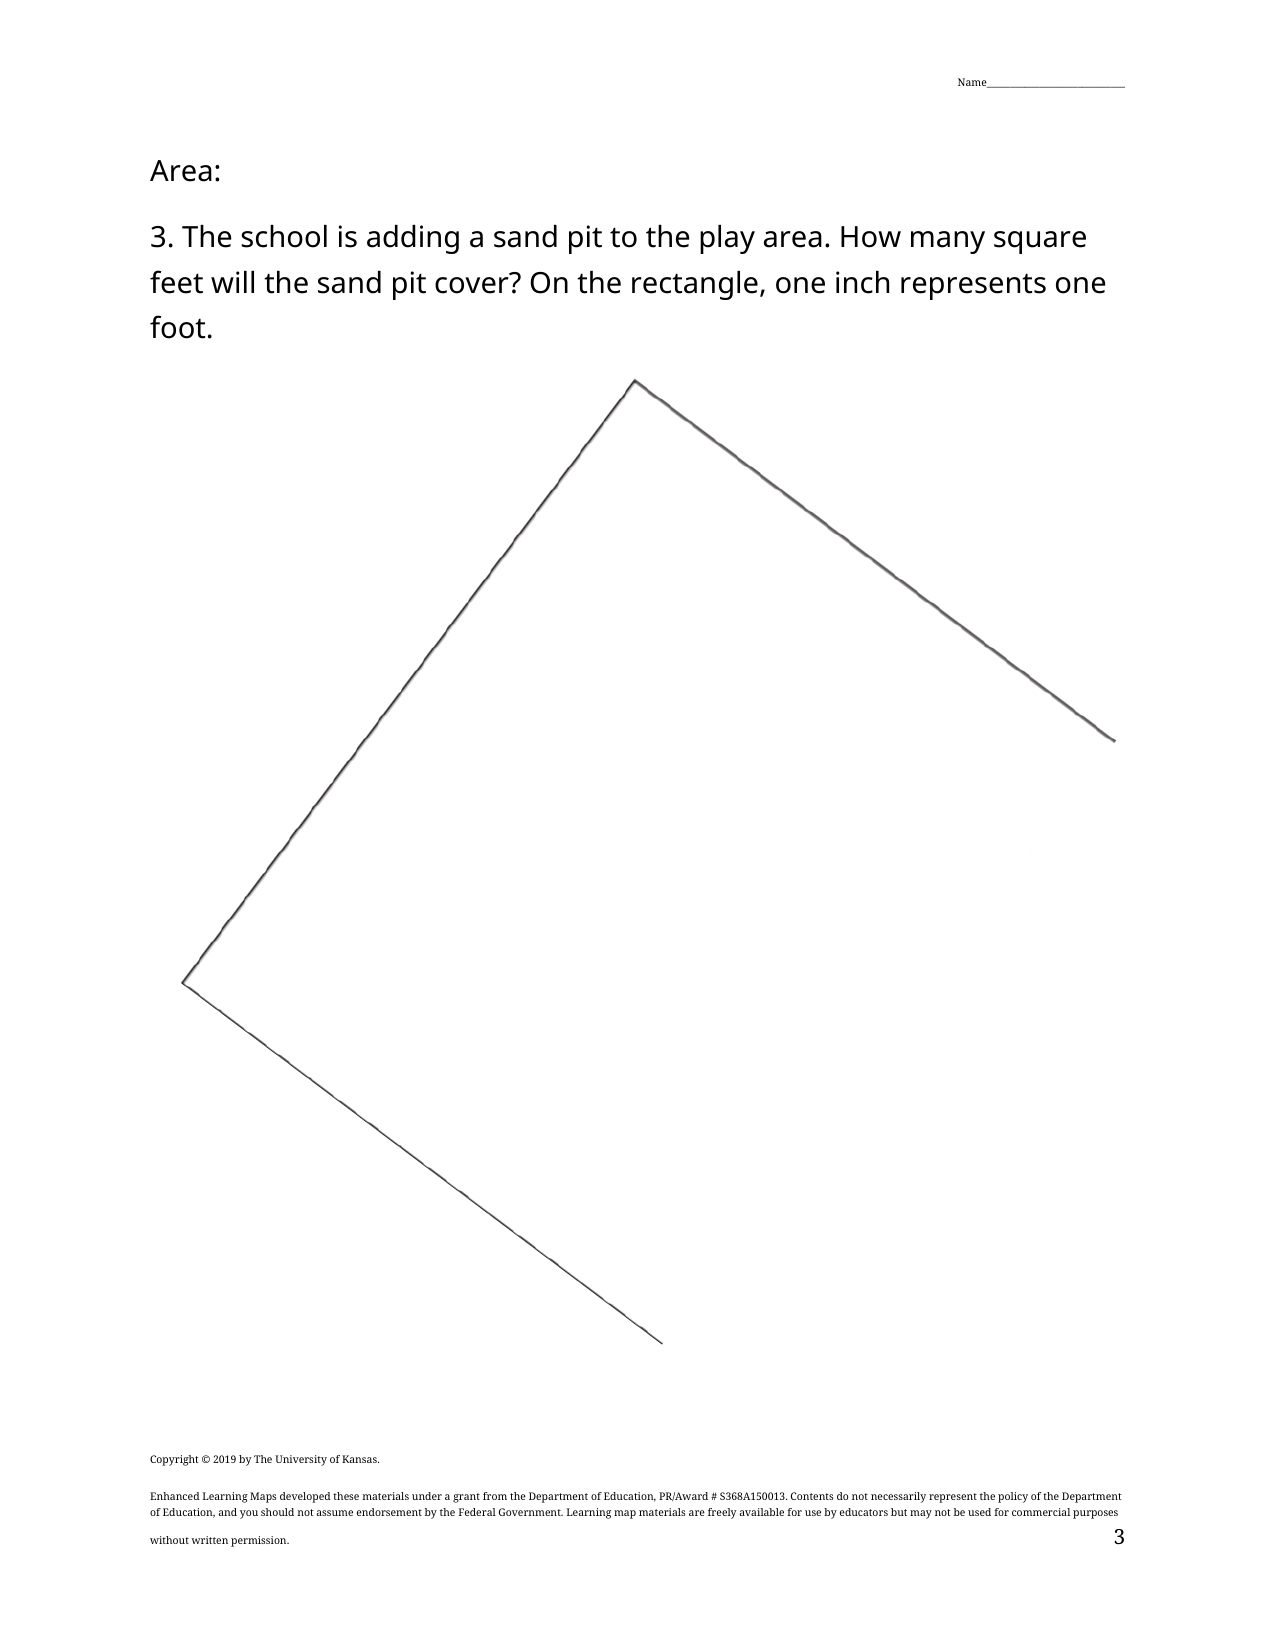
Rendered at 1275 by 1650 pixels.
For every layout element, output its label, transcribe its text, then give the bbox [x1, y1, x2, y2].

text 3. The school is adding a sand pit to the play area. How many square feet will the sand pit cover? On the rectangle, one inch represents one foot. [150, 216, 1125, 347]
text Area: [150, 150, 1125, 190]
